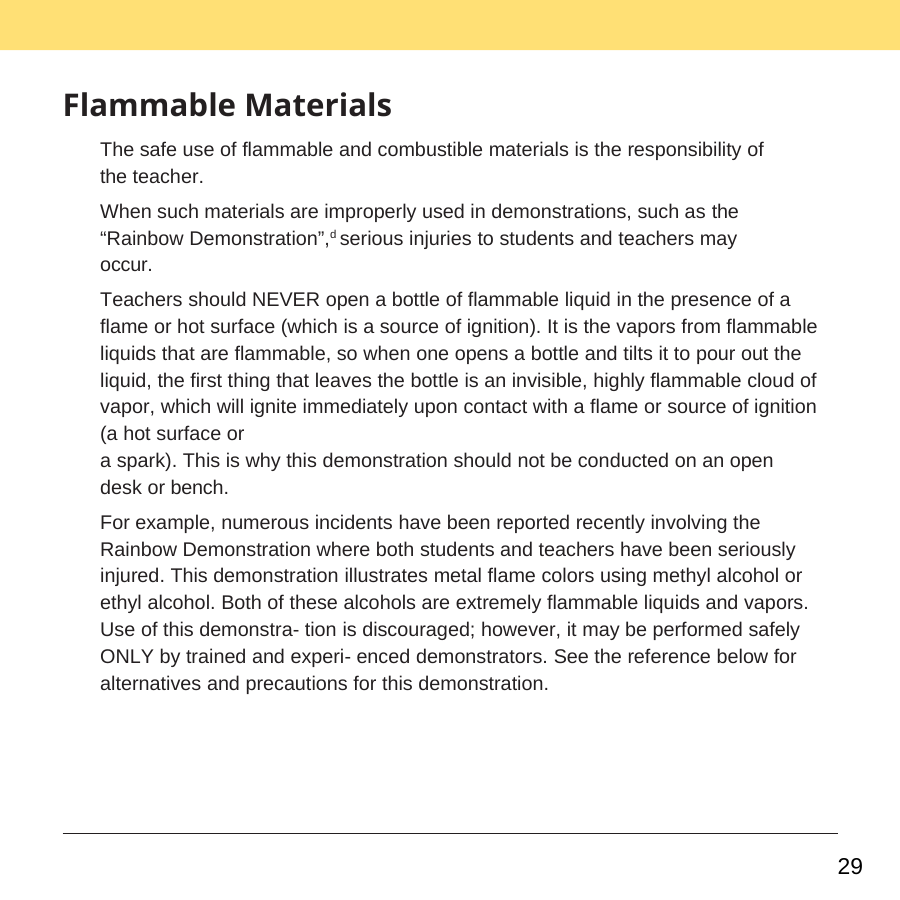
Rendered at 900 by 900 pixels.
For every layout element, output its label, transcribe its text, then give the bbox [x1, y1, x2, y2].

text For example, numerous incidents have been reported recently involving the Rainbow Demonstration where both students and teachers have been seriously injured. This demonstration illustrates metal flame colors using methyl alcohol or ethyl alcohol. Both of these alcohols are extremely flammable liquids and vapors. Use of this demonstra- tion is discouraged; however, it may be performed safely ONLY by trained and experi- enced demonstrators. See the reference below for alternatives and precautions for this demonstration. [100, 511, 832, 694]
text When such materials are improperly used in demonstrations, such as the “Rainbow Demonstration”,d serious injuries to students and teachers may occur. [100, 199, 769, 276]
text a spark). This is why this demonstration should not be conducted on an open desk or bench. [100, 449, 804, 498]
text The safe use of flammable and combustible materials is the responsibility of the teacher. [100, 138, 769, 187]
text Teachers should NEVER open a bottle of flammable liquid in the presence of a flame or hot surface (which is a source of ignition). It is the vapors from flammable liquids that are flammable, so when one opens a bottle and tilts it to pour out the liquid, the first thing that leaves the bottle is an invisible, highly flammable cloud of vapor, which will ignite immediately upon contact with a flame or source of ignition (a hot surface or [100, 288, 822, 445]
subtitle Flammable Materials [62, 83, 900, 126]
